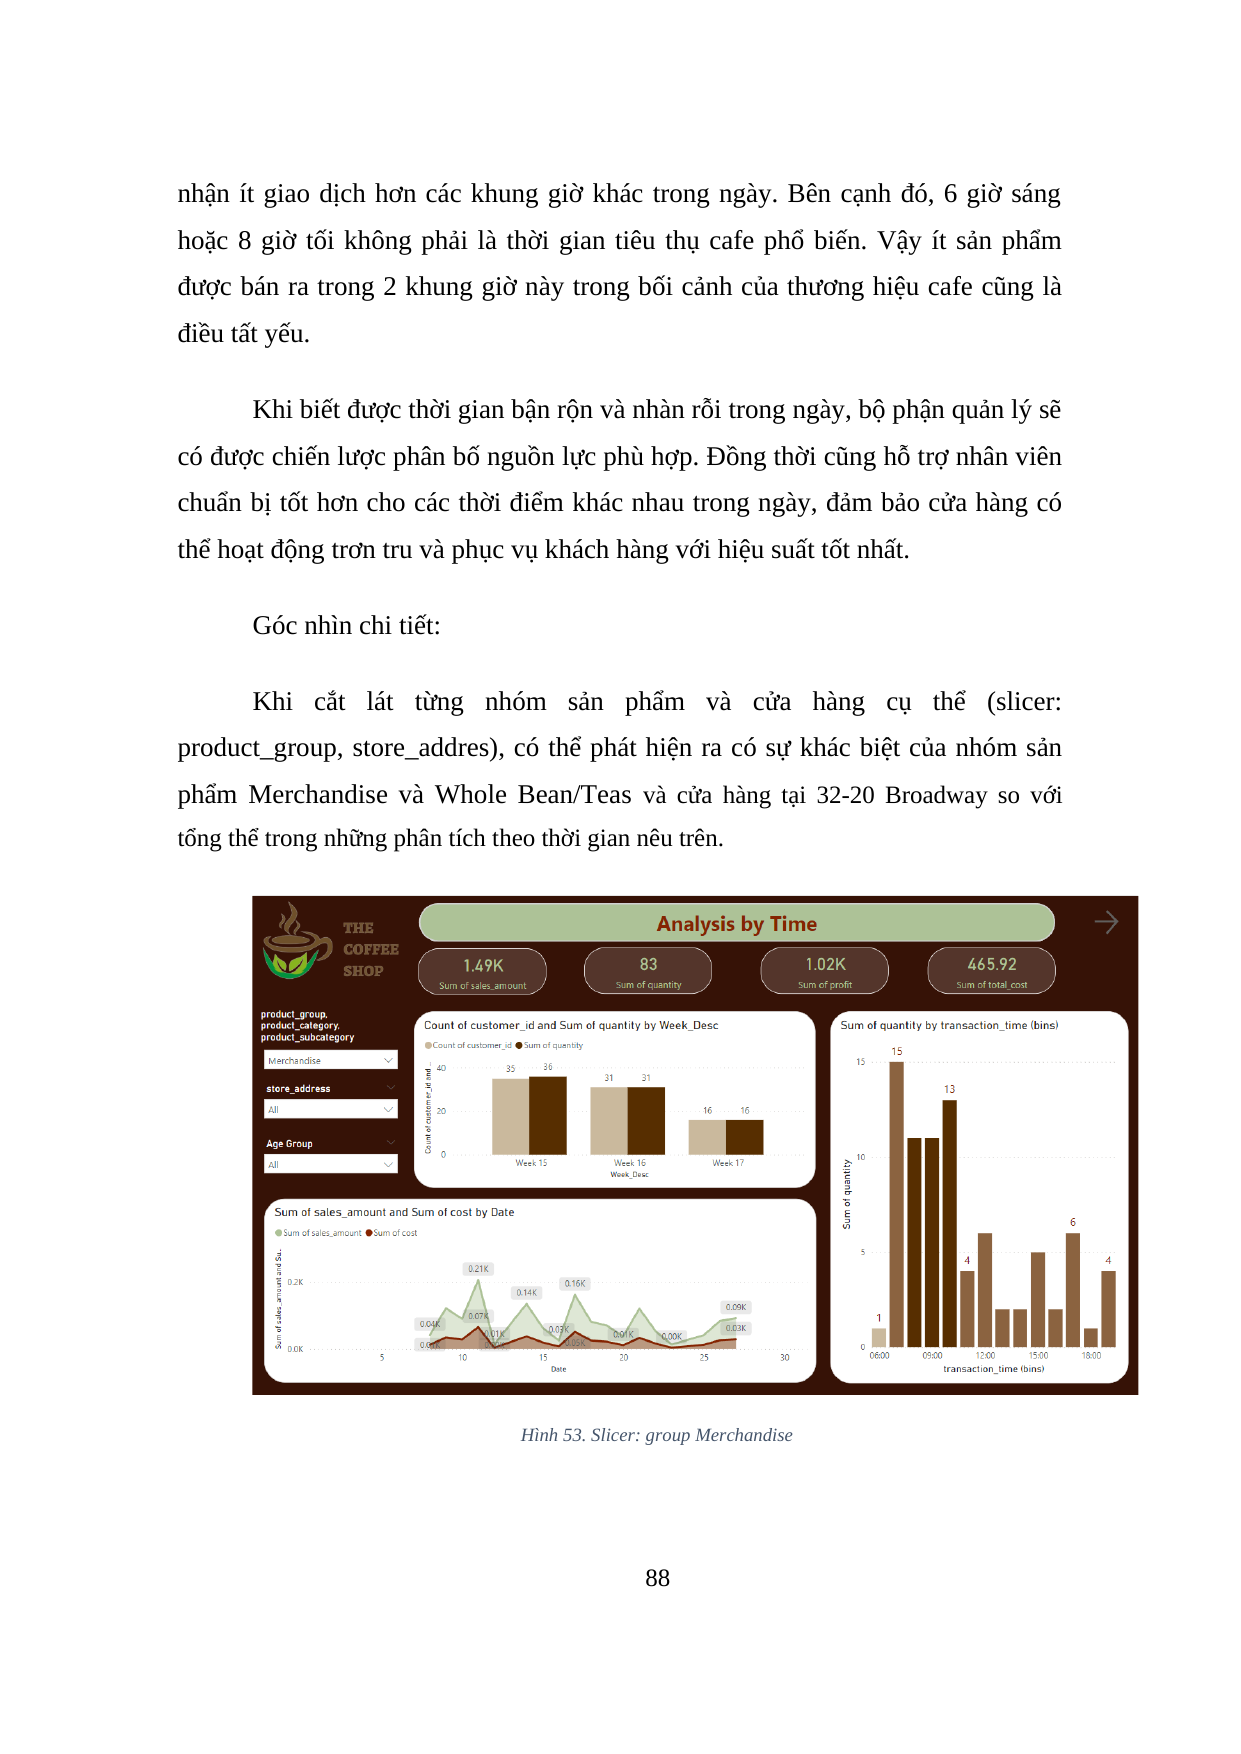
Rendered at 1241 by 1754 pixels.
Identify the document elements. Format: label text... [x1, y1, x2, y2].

text Góc nhìn chi tiết: [177, 609, 1063, 640]
text Khi cắt lát từng nhóm sản phẩm và cửa hàng cụ thể (slicer: product_group, store_addres), có thể phát hiện ra có sự khác biệt của nhóm sản phẩm Merchandise và Whole Bean/Teas và cửa hàng tại 32-20 Broadway so với tổng thể trong những phân tích theo thời gian nêu trên. [177, 685, 1063, 852]
text Hình 53. Slicer: group Merchandise [177, 1424, 1063, 1445]
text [177, 177, 1063, 348]
text Khi biết được thời gian bận rộn và nhàn rỗi trong ngày, bộ phận quản lý sẽ có được chiến lược phân bố nguồn lực phù hợp. Đồng thời cũng hỗ trợ nhân viên chuẩn bị tốt hơn cho các thời điểm khác nhau trong ngày, đảm bảo cửa hàng có thể hoạt động trơn tru và phục vụ khách hàng với hiệu suất tốt nhất. [177, 393, 1063, 564]
picture [252, 895, 1139, 1395]
